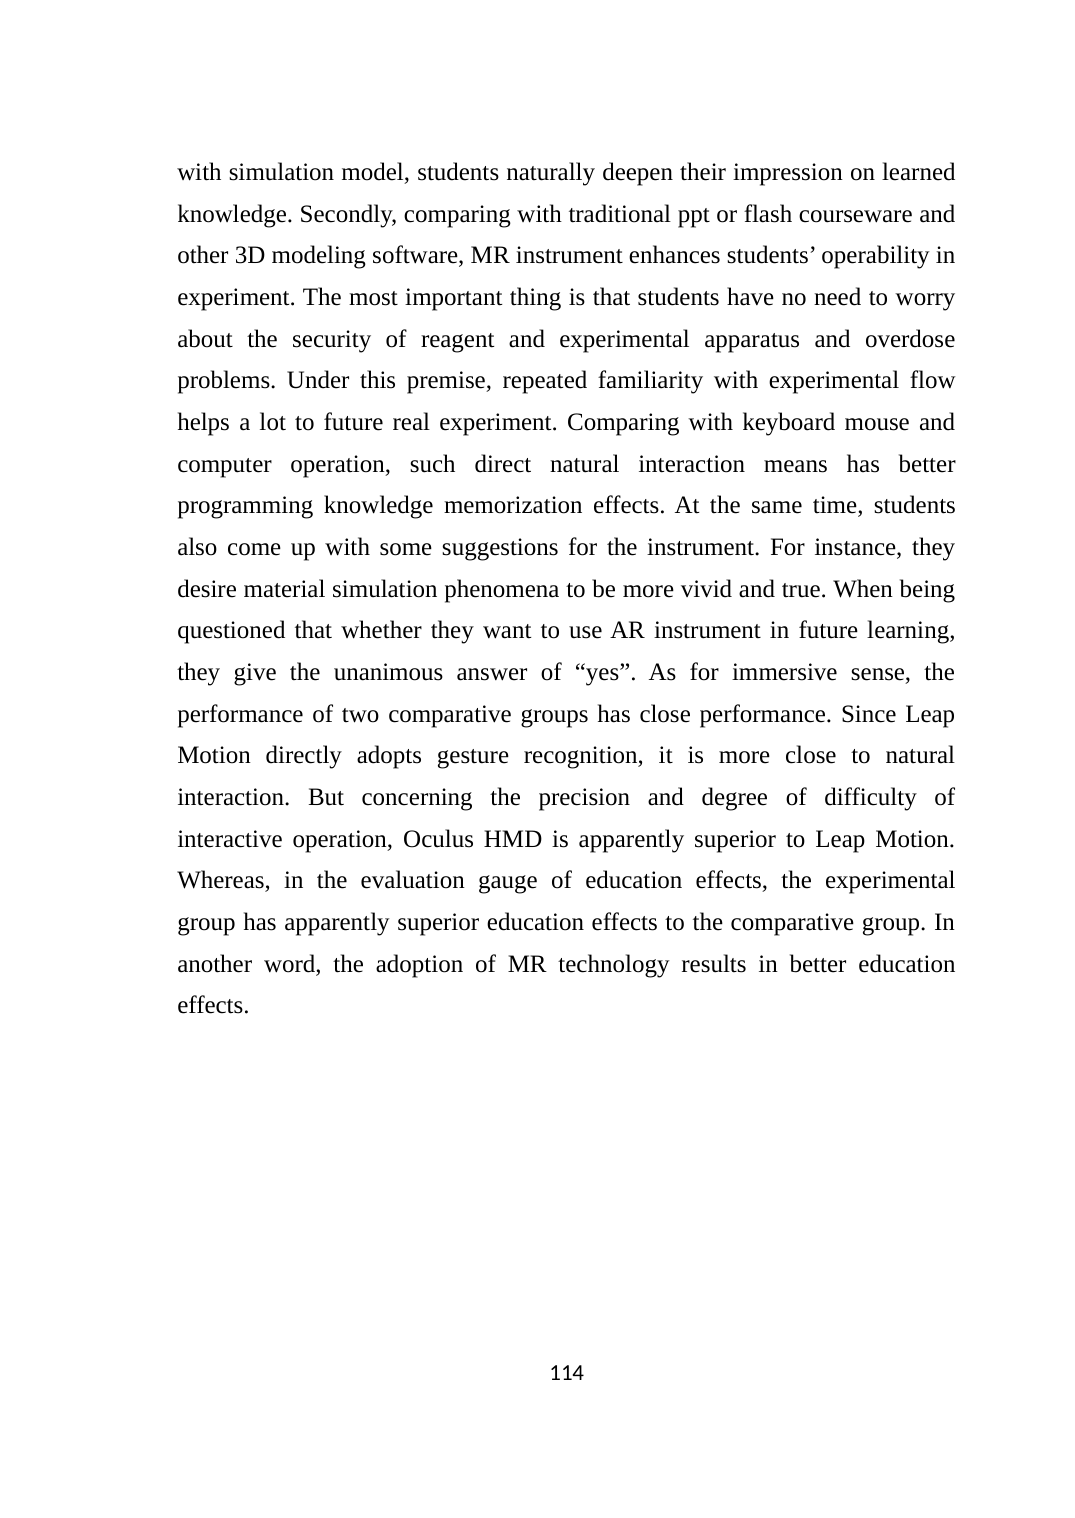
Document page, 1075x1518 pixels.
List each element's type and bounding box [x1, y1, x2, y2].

text [177, 147, 956, 1022]
